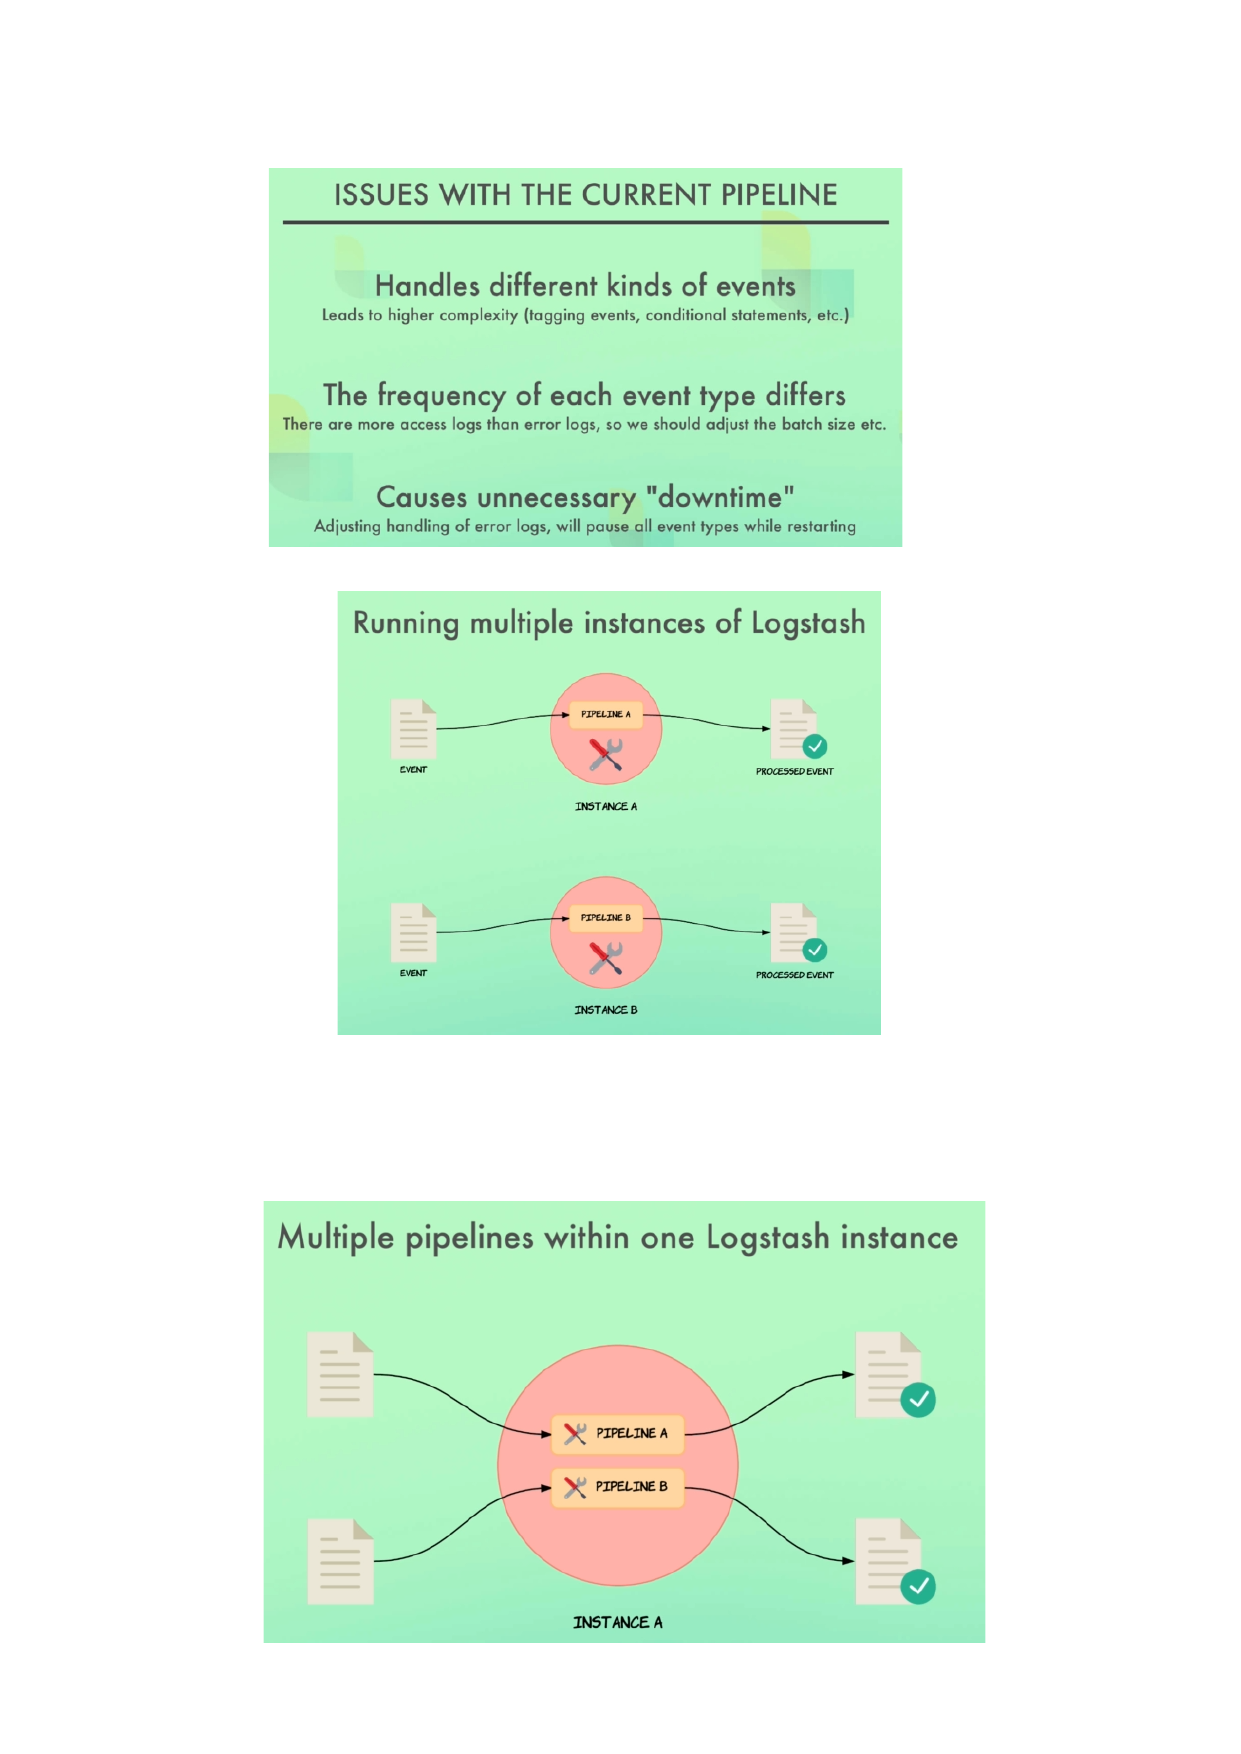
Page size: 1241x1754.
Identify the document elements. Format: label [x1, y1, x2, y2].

picture [268, 168, 903, 547]
picture [263, 1201, 985, 1643]
picture [337, 591, 881, 1035]
